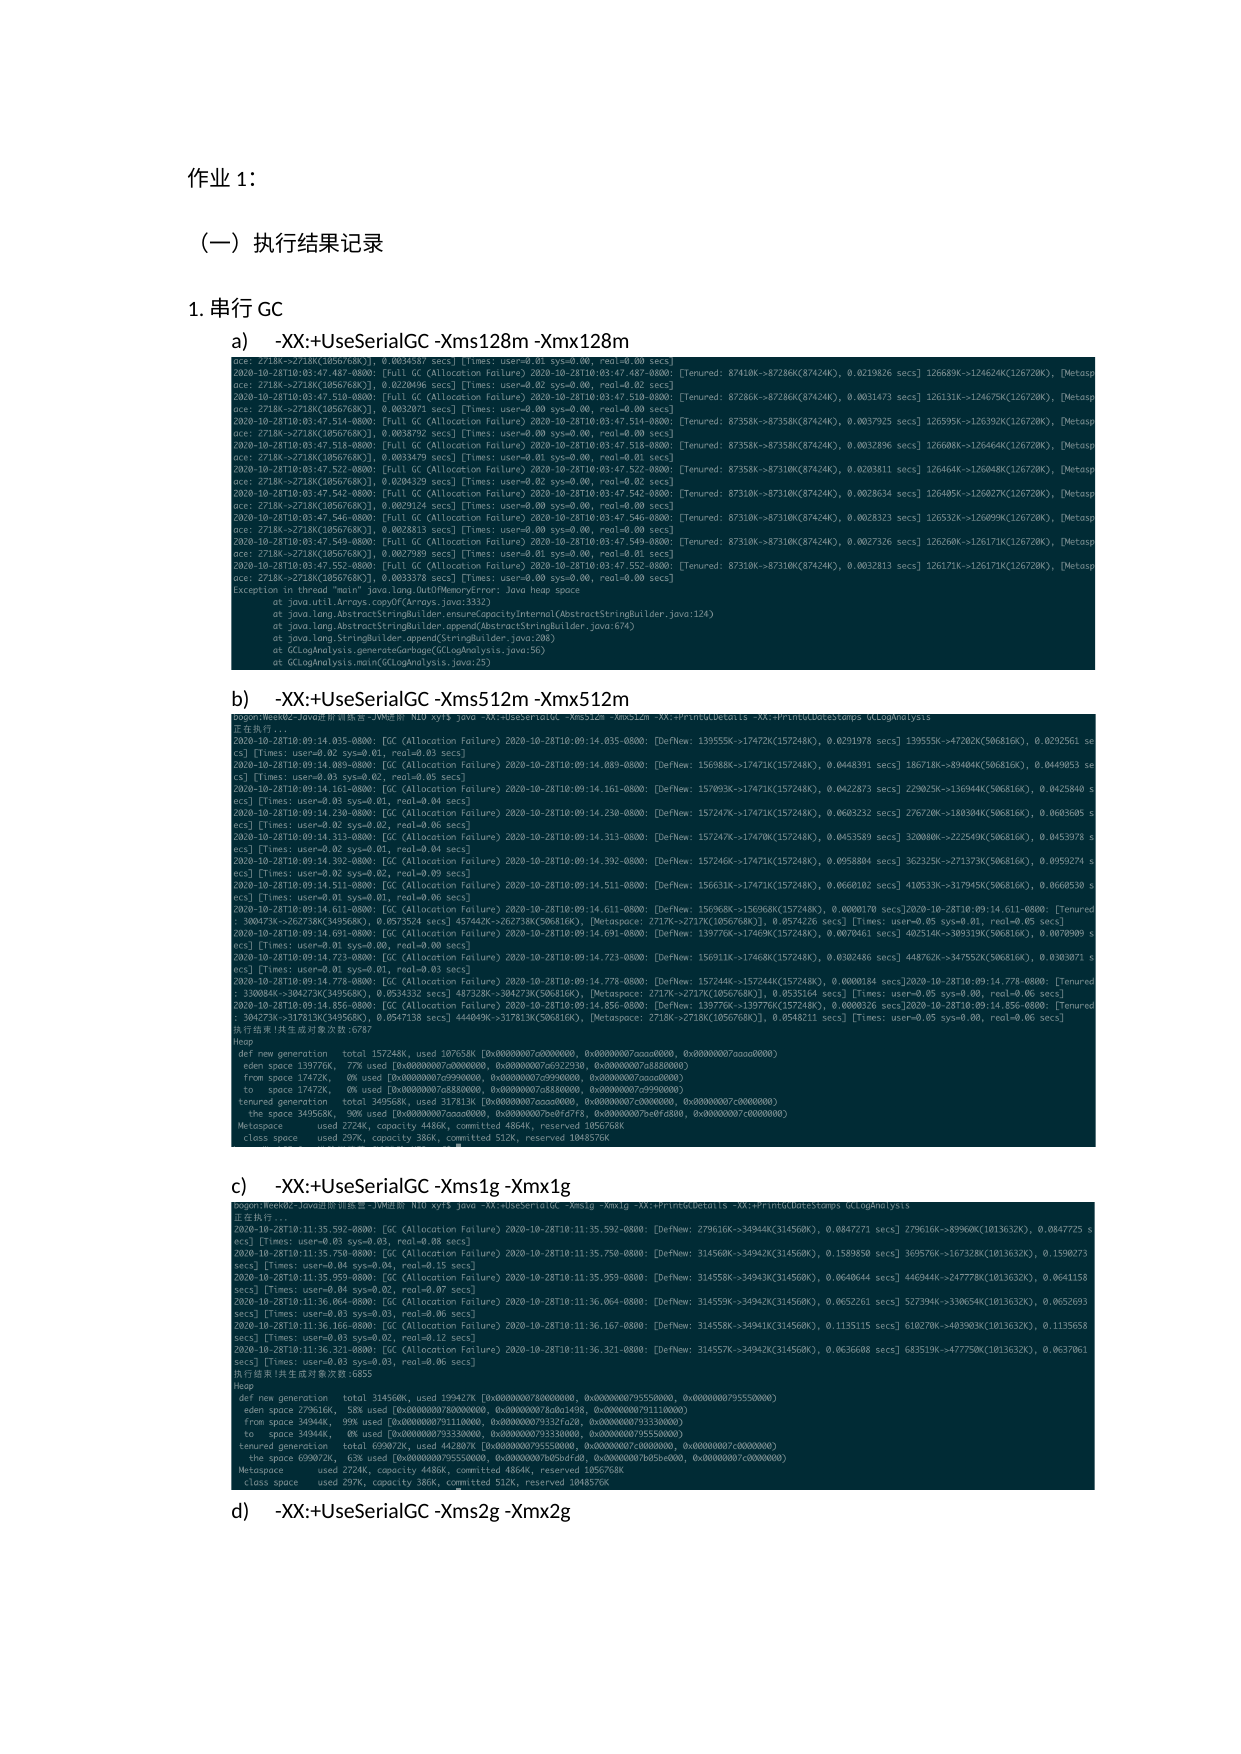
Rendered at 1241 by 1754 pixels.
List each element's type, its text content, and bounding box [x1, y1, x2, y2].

picture [605, 1455, 624, 1460]
picture [363, 370, 371, 375]
picture [635, 575, 644, 580]
picture [361, 979, 371, 984]
picture [348, 1075, 356, 1080]
picture [605, 1407, 625, 1412]
picture [514, 1112, 539, 1116]
picture [529, 1455, 539, 1460]
picture [969, 762, 977, 767]
picture [917, 834, 925, 839]
picture [608, 1052, 628, 1056]
picture [751, 1443, 771, 1448]
picture [838, 930, 846, 936]
picture [348, 1087, 356, 1092]
picture [566, 454, 574, 460]
picture [974, 810, 982, 815]
picture [635, 834, 643, 839]
picture [319, 1238, 327, 1244]
picture [635, 738, 643, 743]
picture [501, 1088, 512, 1092]
picture [595, 1100, 606, 1104]
picture [702, 1100, 727, 1104]
list -XX:+UseSerialGC -Xms1g -Xmx1g [231, 1169, 1053, 1202]
picture [704, 1112, 737, 1116]
picture [514, 1100, 529, 1104]
picture [608, 1112, 638, 1116]
picture [541, 1395, 551, 1399]
picture [973, 1347, 981, 1352]
picture [653, 1395, 672, 1400]
picture [252, 991, 262, 996]
picture [361, 954, 371, 960]
picture [635, 906, 643, 911]
picture [600, 1419, 625, 1424]
list 串行GC [187, 292, 1053, 324]
picture [635, 810, 643, 815]
picture [506, 1407, 539, 1412]
picture [667, 1088, 678, 1092]
picture [633, 954, 643, 960]
picture [761, 1100, 772, 1104]
picture [353, 1324, 371, 1328]
list -XX:+UseSerialGC -Xms2g -Xmx2g [231, 1494, 1053, 1527]
picture [658, 491, 668, 496]
picture [514, 1076, 534, 1080]
picture [635, 858, 643, 863]
picture [536, 575, 545, 580]
picture [403, 1076, 418, 1080]
picture [969, 786, 982, 791]
picture [514, 1088, 534, 1092]
picture [674, 1252, 685, 1256]
picture [351, 1111, 361, 1116]
picture [353, 1348, 371, 1352]
list -XX:+UseSerialGC -Xms128m -Xmx128m [231, 324, 1053, 357]
picture [403, 1088, 418, 1092]
picture [1011, 918, 1019, 924]
picture [608, 1088, 633, 1092]
picture [635, 786, 643, 791]
picture [501, 1076, 512, 1080]
picture [751, 1455, 773, 1460]
text （一）执行结果记录 [187, 227, 1053, 259]
picture [504, 1395, 529, 1400]
picture [420, 1088, 435, 1092]
picture [420, 1076, 435, 1080]
picture [912, 918, 920, 924]
picture [761, 1112, 773, 1116]
picture [658, 467, 668, 472]
picture [566, 357, 574, 362]
picture [635, 357, 643, 362]
picture [430, 1407, 440, 1411]
picture [608, 1100, 628, 1104]
picture [403, 623, 410, 630]
picture [858, 491, 866, 496]
picture [363, 906, 371, 911]
picture [674, 1276, 685, 1280]
picture [581, 357, 589, 362]
picture [702, 1052, 727, 1056]
picture [635, 762, 643, 767]
picture [363, 894, 371, 899]
picture [658, 370, 668, 375]
picture [860, 1347, 869, 1352]
picture [462, 1431, 476, 1435]
picture [361, 491, 370, 496]
picture [361, 1003, 371, 1008]
picture [608, 1064, 636, 1068]
picture [581, 454, 589, 460]
picture [363, 882, 371, 887]
picture [674, 1228, 687, 1232]
picture [566, 430, 574, 435]
picture [664, 1407, 682, 1412]
picture [514, 1052, 529, 1056]
picture [751, 1395, 771, 1400]
picture [658, 1431, 677, 1436]
picture [843, 1004, 853, 1008]
picture [407, 1112, 418, 1116]
picture [354, 1407, 362, 1412]
picture [462, 1419, 477, 1423]
picture [581, 430, 589, 435]
picture [396, 1395, 404, 1400]
picture [581, 479, 589, 484]
picture [843, 979, 853, 984]
picture [667, 1076, 678, 1080]
picture [656, 516, 668, 520]
picture [656, 1419, 677, 1424]
picture [603, 1443, 624, 1448]
picture [600, 1431, 624, 1436]
picture [608, 1076, 633, 1080]
picture [361, 466, 371, 472]
picture [359, 1251, 371, 1256]
picture [363, 942, 371, 948]
list -XX:+UseSerialGC -Xms512m -Xmx512m [231, 682, 1053, 714]
picture [361, 930, 371, 936]
picture [378, 943, 386, 948]
picture [985, 466, 994, 472]
text 作业1： [187, 162, 1053, 194]
picture [504, 1431, 534, 1436]
picture [363, 966, 371, 972]
picture [420, 1112, 440, 1116]
picture [442, 588, 457, 592]
picture [452, 1407, 477, 1412]
picture [514, 1064, 539, 1068]
picture [361, 1276, 371, 1280]
picture [420, 1064, 440, 1068]
picture [504, 1419, 534, 1424]
picture [595, 1395, 625, 1400]
picture [497, 1100, 512, 1104]
picture [633, 930, 643, 936]
picture [403, 611, 410, 618]
picture [635, 882, 643, 887]
picture [571, 714, 581, 719]
